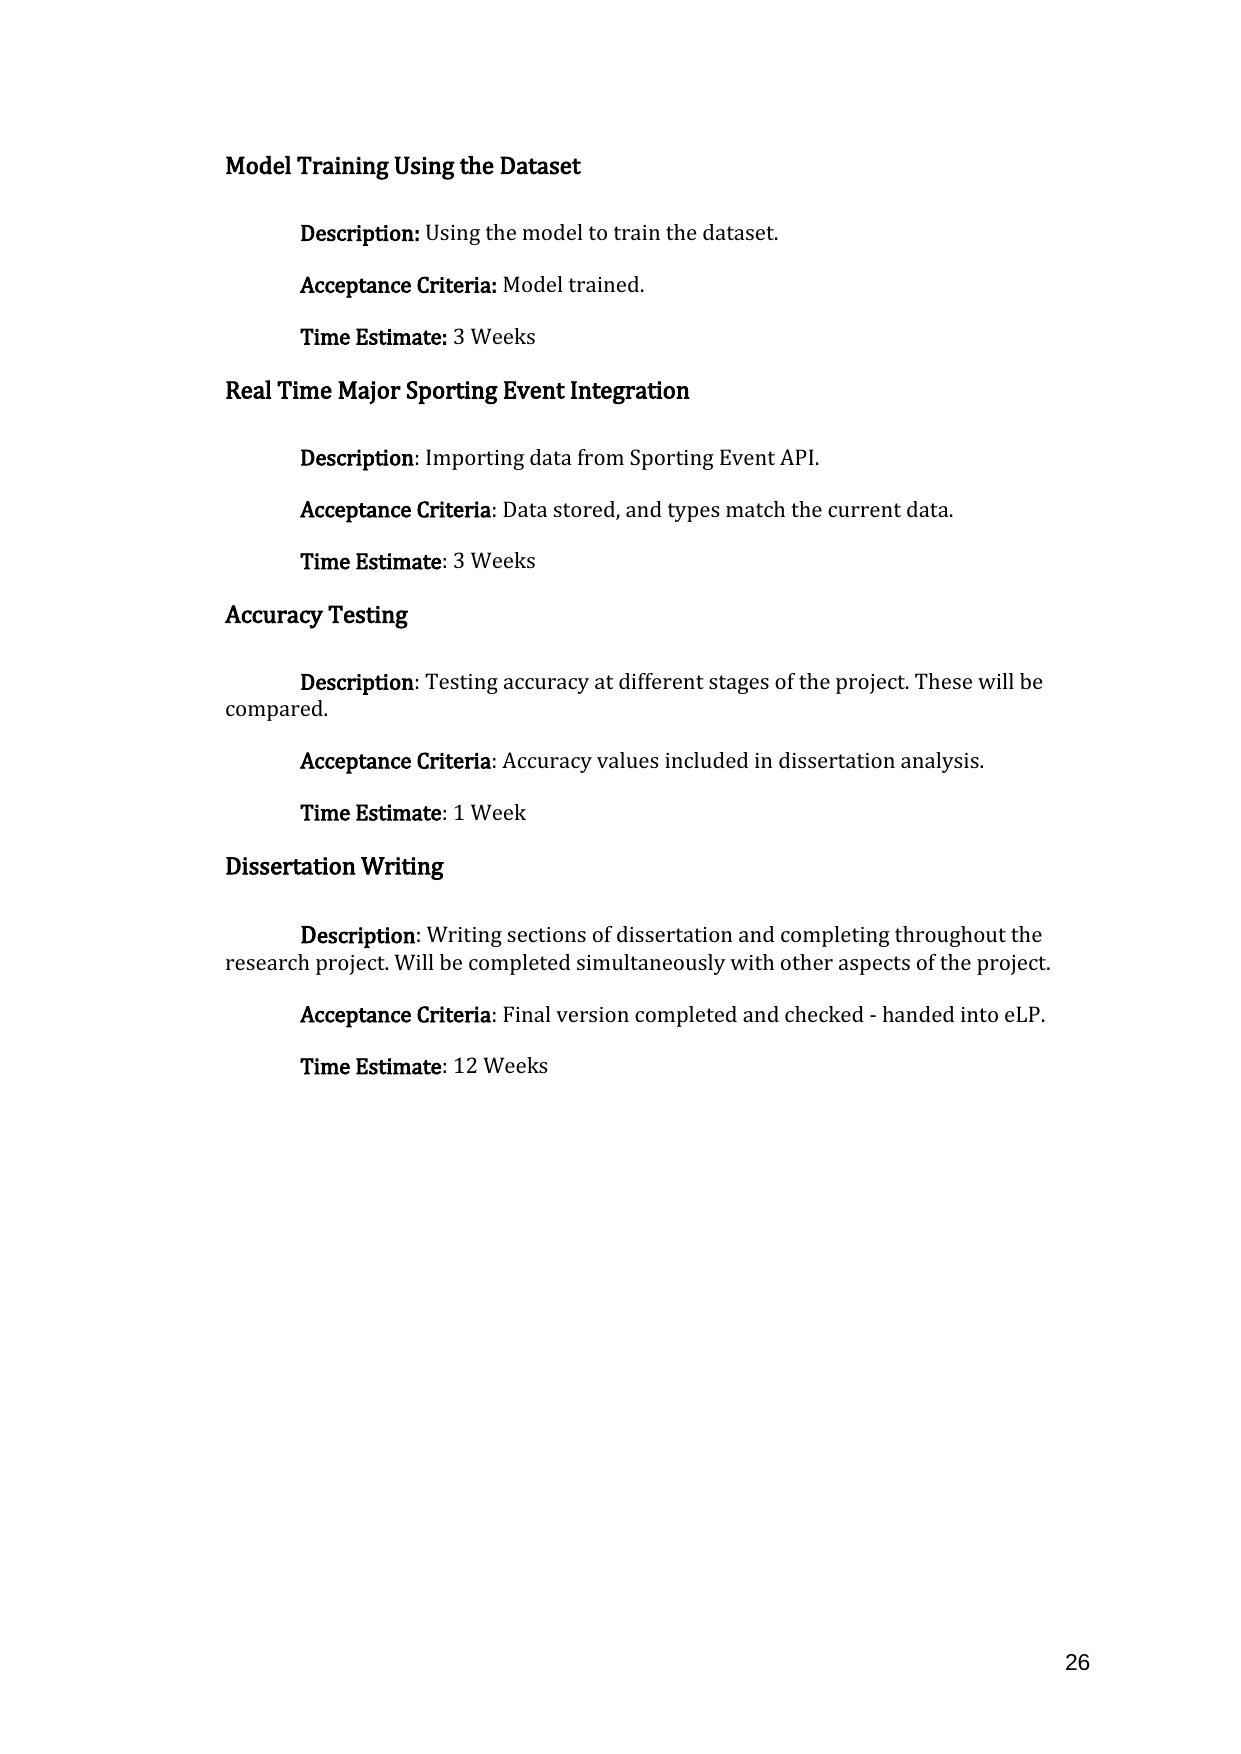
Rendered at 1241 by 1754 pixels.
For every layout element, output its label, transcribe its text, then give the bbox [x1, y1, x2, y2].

text Description: Writing sections of dissertation and completing throughout the research project. Will be completed simultaneously with other aspects of the project. [225, 919, 1090, 975]
text Time Estimate: 3 Weeks [225, 547, 1090, 574]
text Acceptance Criteria: Model trained. [300, 271, 1090, 298]
text Acceptance Criteria: Data stored, and types match the current data. [225, 495, 1090, 522]
text Description: Testing accuracy at different stages of the project. These will be compared. [225, 668, 1090, 722]
text Acceptance Criteria: Accuracy values included in dissertation analysis. [225, 747, 1090, 773]
text Time Estimate: 12 Weeks [225, 1052, 1090, 1079]
text Time Estimate: 1 Week [225, 798, 1090, 825]
text Accuracy Testing [150, 599, 1090, 628]
text Dissertation Writing [150, 850, 1090, 879]
text Real Time Major Sporting Event Integration [150, 374, 1090, 404]
text Model Training Using the Dataset [150, 150, 1090, 179]
text Time Estimate: 3 Weeks [225, 323, 1090, 349]
text Description: Importing data from Sporting Event API. [225, 443, 1090, 470]
text Acceptance Criteria: Final version completed and checked - handed into eLP. [225, 1000, 1090, 1027]
text Description: Using the model to train the dataset. [225, 219, 1090, 246]
